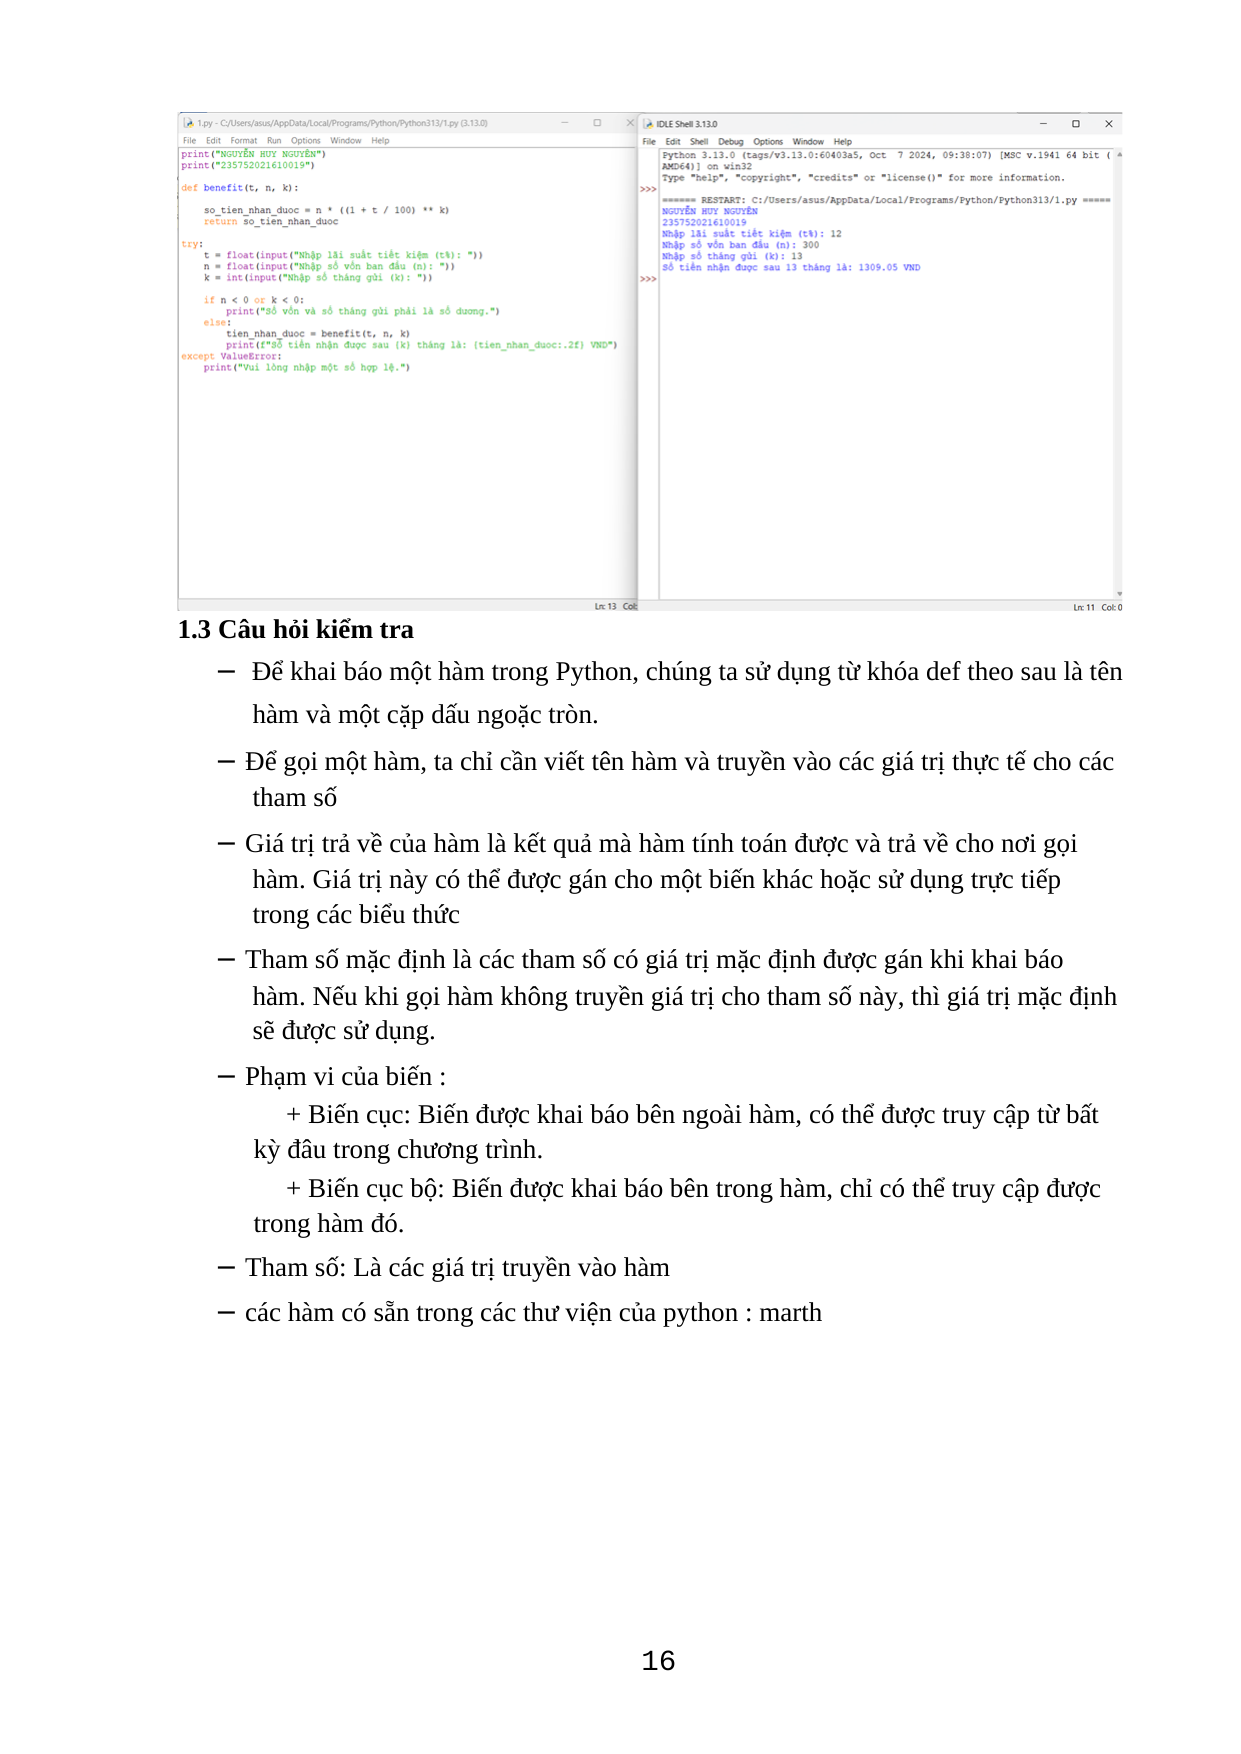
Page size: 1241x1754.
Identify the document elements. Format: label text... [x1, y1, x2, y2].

text − Tham số mặc định là các tham số có giá trị mặc định được gán khi khai báo hàm. Nếu khi gọi hàm không truyền giá trị cho tham số này, thì giá trị mặc định sẽ được sử dụng. [215, 940, 1124, 1046]
text + Biến cục bộ: Biến được khai báo bên trong hàm, chỉ có thể truy cập được trong hàm đó. [252, 1173, 1124, 1238]
text − Để gọi một hàm, ta chỉ cần viết tên hàm và truyền vào các giá trị thực tế cho các tham số [215, 741, 1124, 812]
picture [177, 112, 1123, 611]
text − Để khai báo một hàm trong Python, chúng ta sử dụng từ khóa def theo sau là tên hàm và một cặp dấu ngoặc tròn. [215, 651, 1124, 729]
text − Giá trị trả về của hàm là kết quả mà hàm tính toán được và trả về cho nơi gọi hàm. Giá trị này có thể được gán cho một biến khác hoặc sử dụng trực tiếp trong các biểu thức [215, 823, 1124, 929]
text + Biến cục: Biến được khai báo bên ngoài hàm, có thể được truy cập từ bất kỳ đâu trong chương trình. [252, 1098, 1124, 1164]
subtitle 1.3 Câu hỏi kiểm tra [177, 613, 1127, 644]
text − Phạm vi của biến : [215, 1056, 1124, 1093]
text − Tham số: Là các giá trị truyền vào hàm [215, 1248, 1124, 1285]
text − các hàm có sẵn trong các thư viện của python : marth [215, 1292, 1124, 1329]
